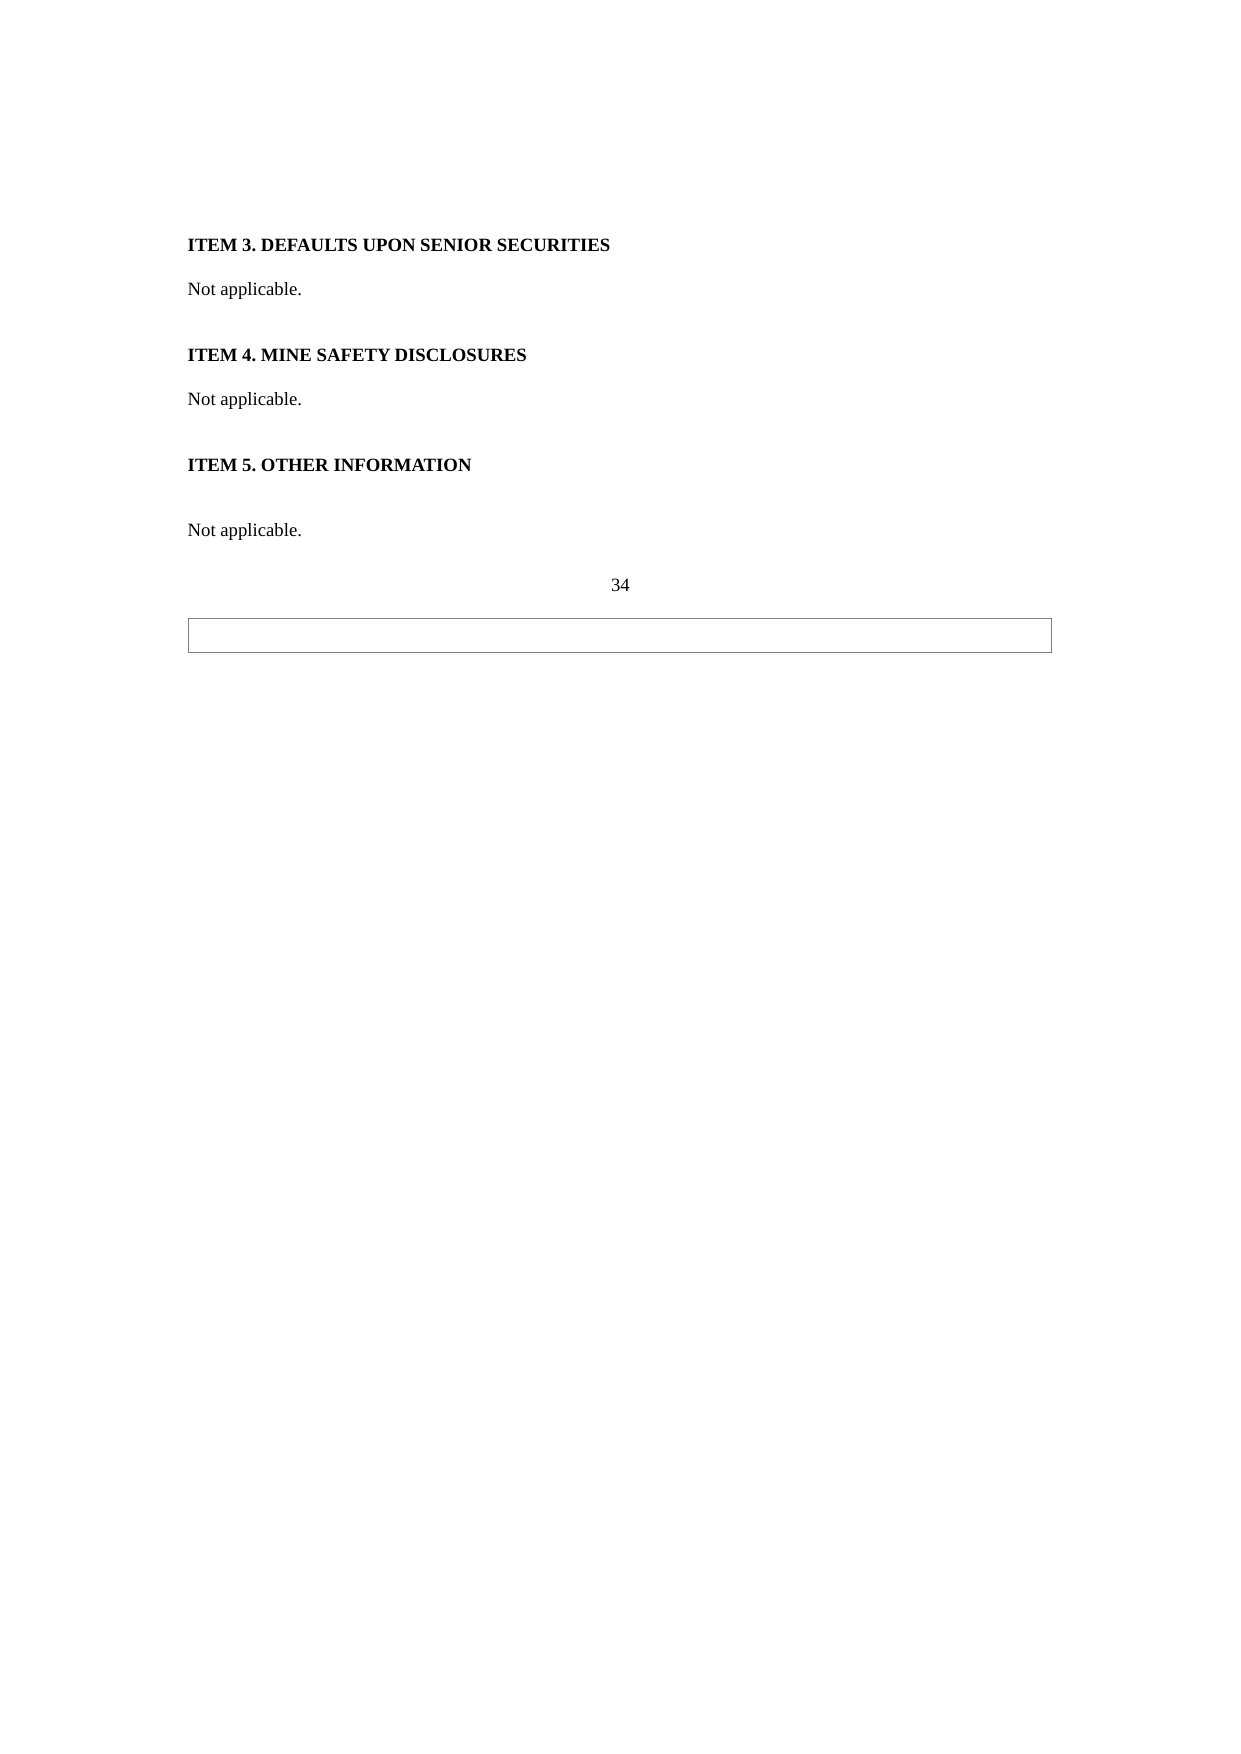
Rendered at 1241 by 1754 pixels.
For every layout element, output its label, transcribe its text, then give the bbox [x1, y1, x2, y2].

text ITEM 5. OTHER INFORMATION [187, 448, 1053, 481]
text Not applicable. [187, 272, 1053, 304]
text Not applicable. [187, 382, 1053, 414]
text 34 [187, 568, 1053, 601]
text ITEM 4. MINE SAFETY DISCLOSURES [187, 338, 1053, 371]
text ITEM 3. DEFAULTS UPON SENIOR SECURITIES [187, 228, 1053, 261]
text Not applicable. [187, 513, 1053, 546]
